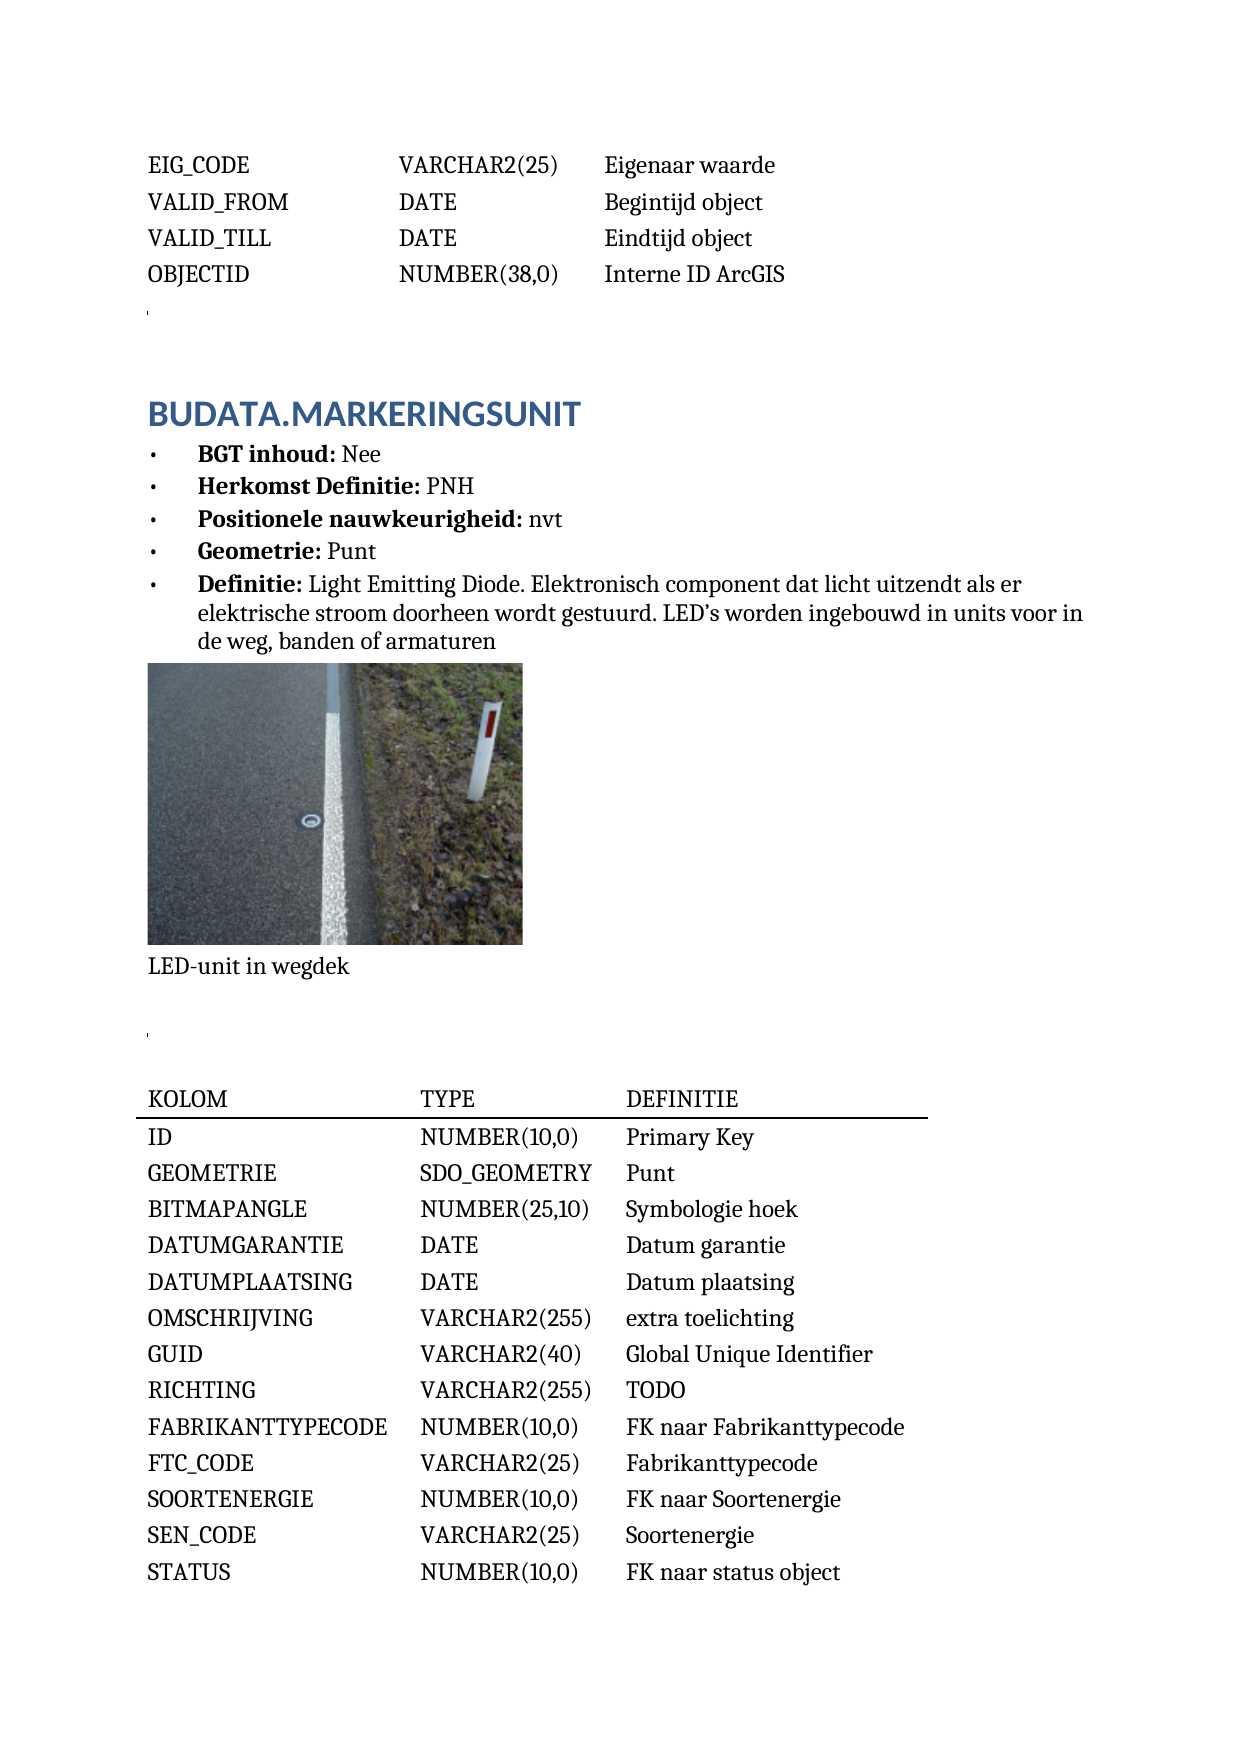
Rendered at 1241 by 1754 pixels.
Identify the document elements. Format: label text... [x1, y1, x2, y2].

list BGT inhoud: Nee [148, 440, 1093, 468]
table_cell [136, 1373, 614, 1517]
list Positionele nauwkeurigheid: nvt [148, 505, 1093, 533]
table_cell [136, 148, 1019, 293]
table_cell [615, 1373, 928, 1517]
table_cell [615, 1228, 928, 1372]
picture [147, 663, 523, 945]
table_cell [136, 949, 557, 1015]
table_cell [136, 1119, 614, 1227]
list Geometrie: Punt [148, 537, 1093, 566]
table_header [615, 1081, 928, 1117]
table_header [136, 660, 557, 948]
list Herkomst Definitie: PNH [148, 472, 1093, 501]
subtitle BUDATA.MARKERINGSUNIT [148, 390, 1093, 436]
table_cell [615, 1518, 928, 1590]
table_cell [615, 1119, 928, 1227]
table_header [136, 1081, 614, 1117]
list Definitie: Light Emitting Diode. Elektronisch component dat licht uitzendt als er elektrische stroom doorheen wordt gestuurd. LED’s worden ingebouwd in units voor in de weg, banden of armaturen [148, 570, 1093, 656]
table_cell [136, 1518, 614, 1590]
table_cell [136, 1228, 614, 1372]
